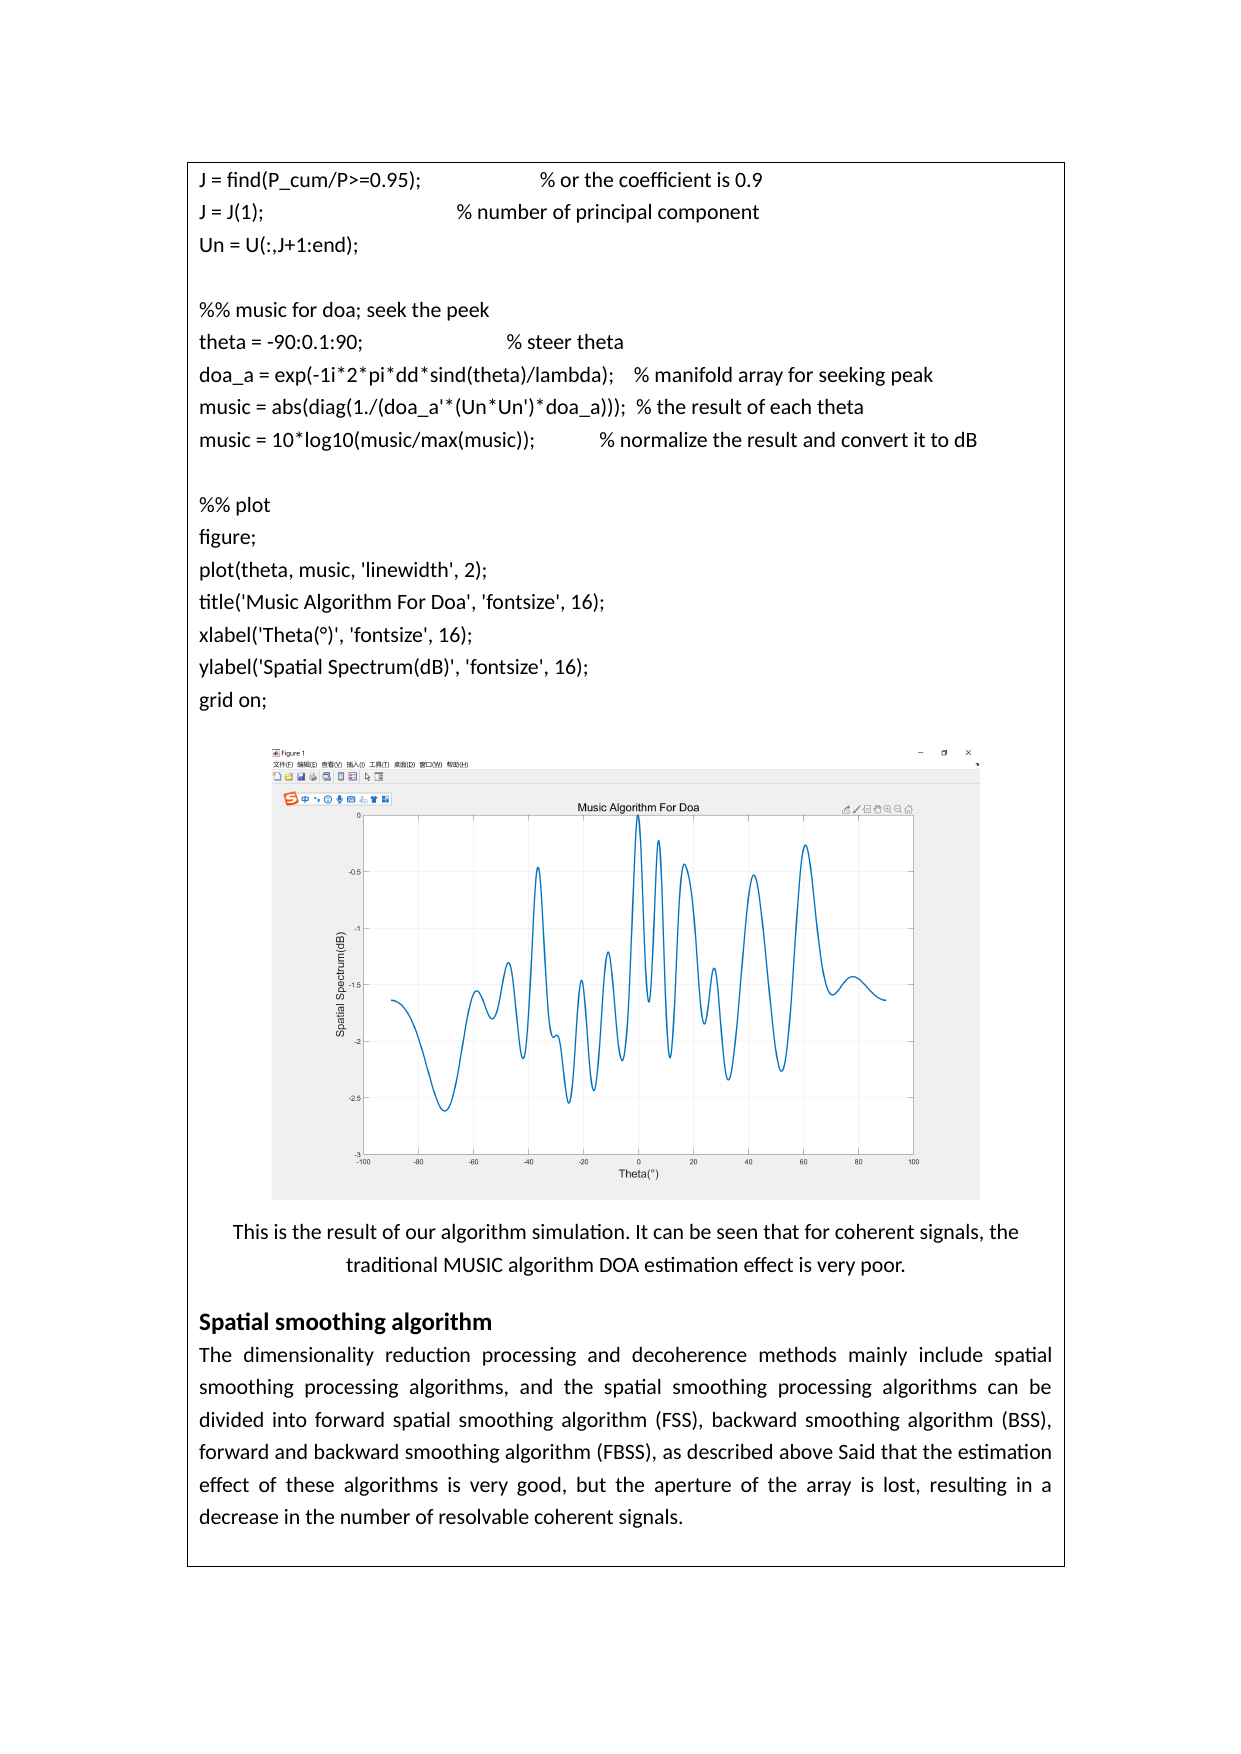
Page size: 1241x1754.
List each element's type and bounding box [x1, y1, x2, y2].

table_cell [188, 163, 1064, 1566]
picture [271, 748, 981, 1200]
